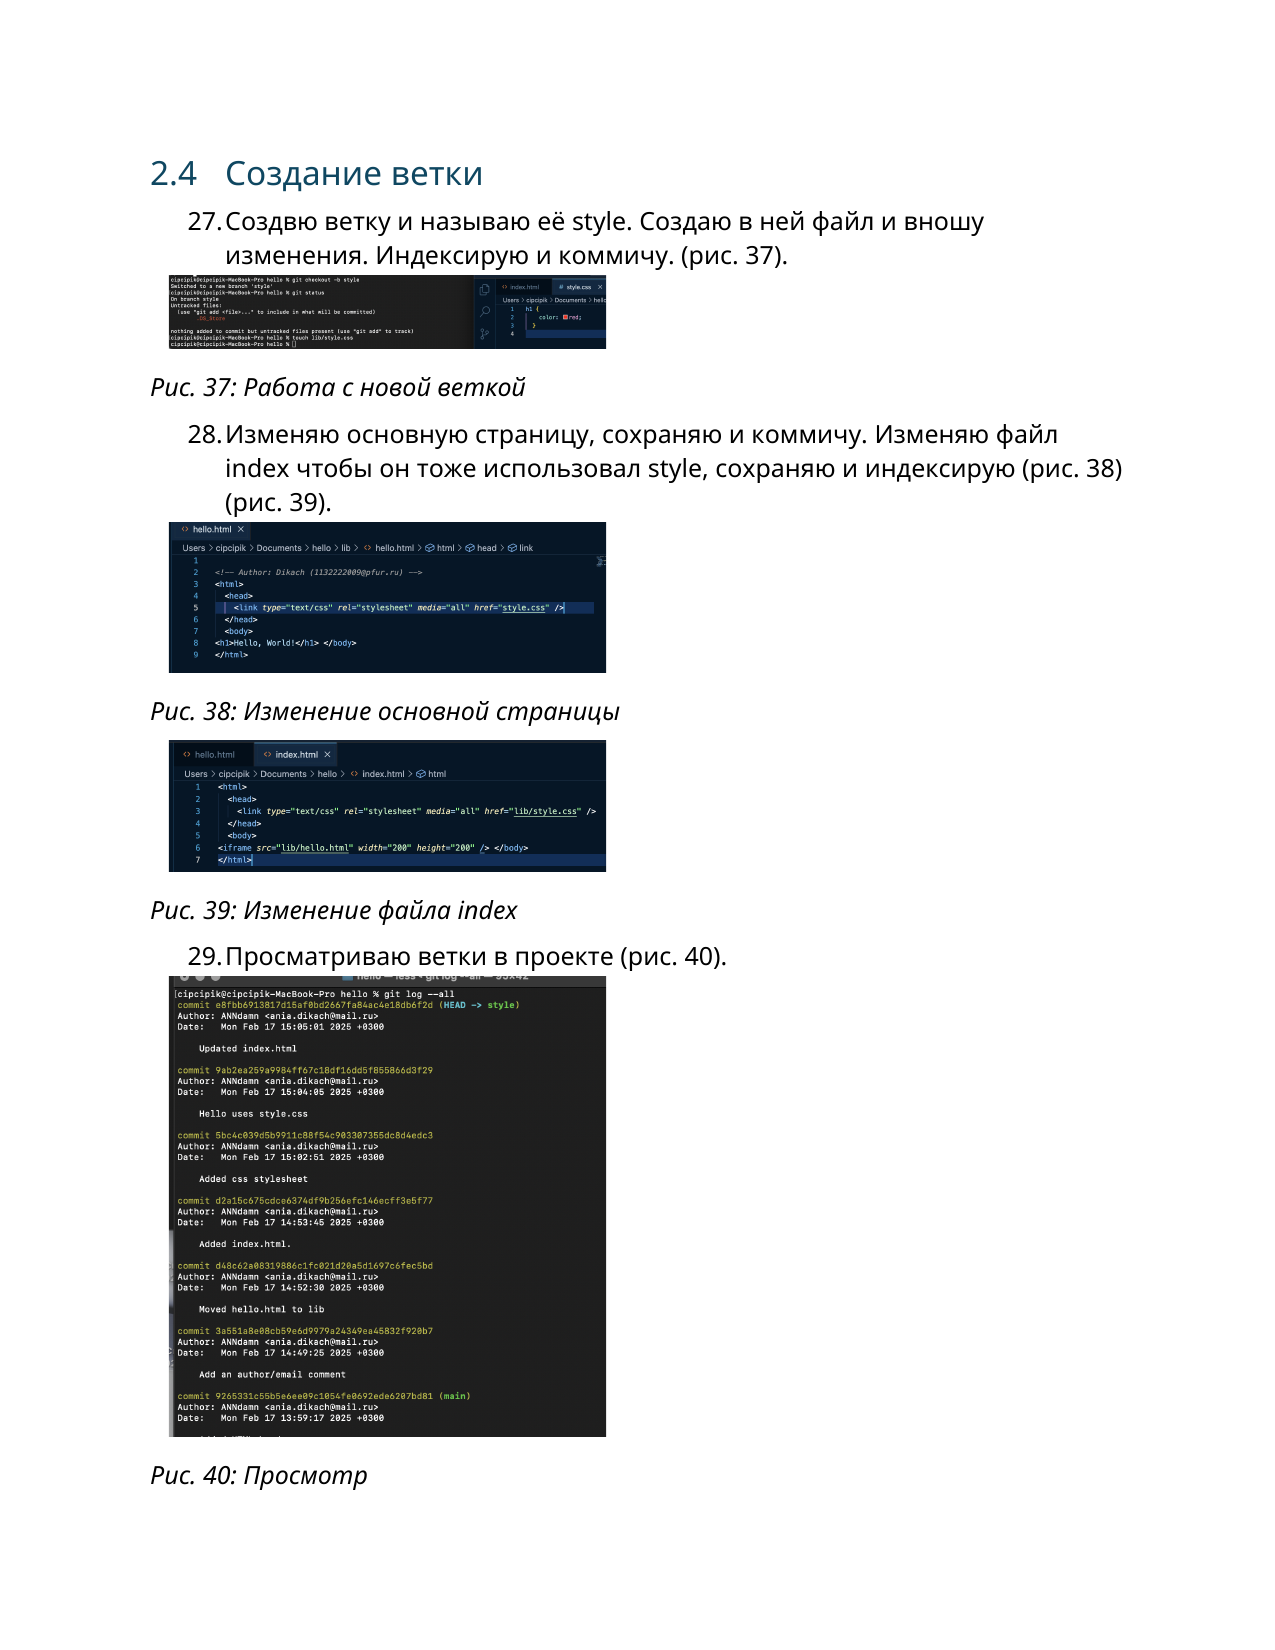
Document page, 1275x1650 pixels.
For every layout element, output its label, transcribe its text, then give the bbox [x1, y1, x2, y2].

picture [168, 976, 607, 1437]
picture [168, 522, 607, 673]
list Изменяю основную страницу, сохраняю и коммичу. Изменяю файл index чтобы он тоже использовал style, сохраняю и индексирую (рис. 38) (рис. 39). [187, 416, 1125, 518]
picture [168, 275, 607, 349]
text Рис. 39: Изменение файла index [150, 892, 1125, 927]
list Просматриваю ветки в проекте (рис. 40). [187, 939, 1125, 973]
text Рис. 38: Изменение основной страницы [150, 693, 1125, 727]
picture [168, 740, 607, 872]
subtitle 2.4 Создание ветки [150, 150, 1125, 195]
text Рис. 40: Просмотр [150, 1458, 1125, 1492]
list Создвю ветку и называю её style. Создаю в ней файл и вношу изменения. Индексирую и коммичу. (рис. 37). [187, 204, 1125, 272]
text Рис. 37: Работа с новой веткой [150, 370, 1125, 404]
